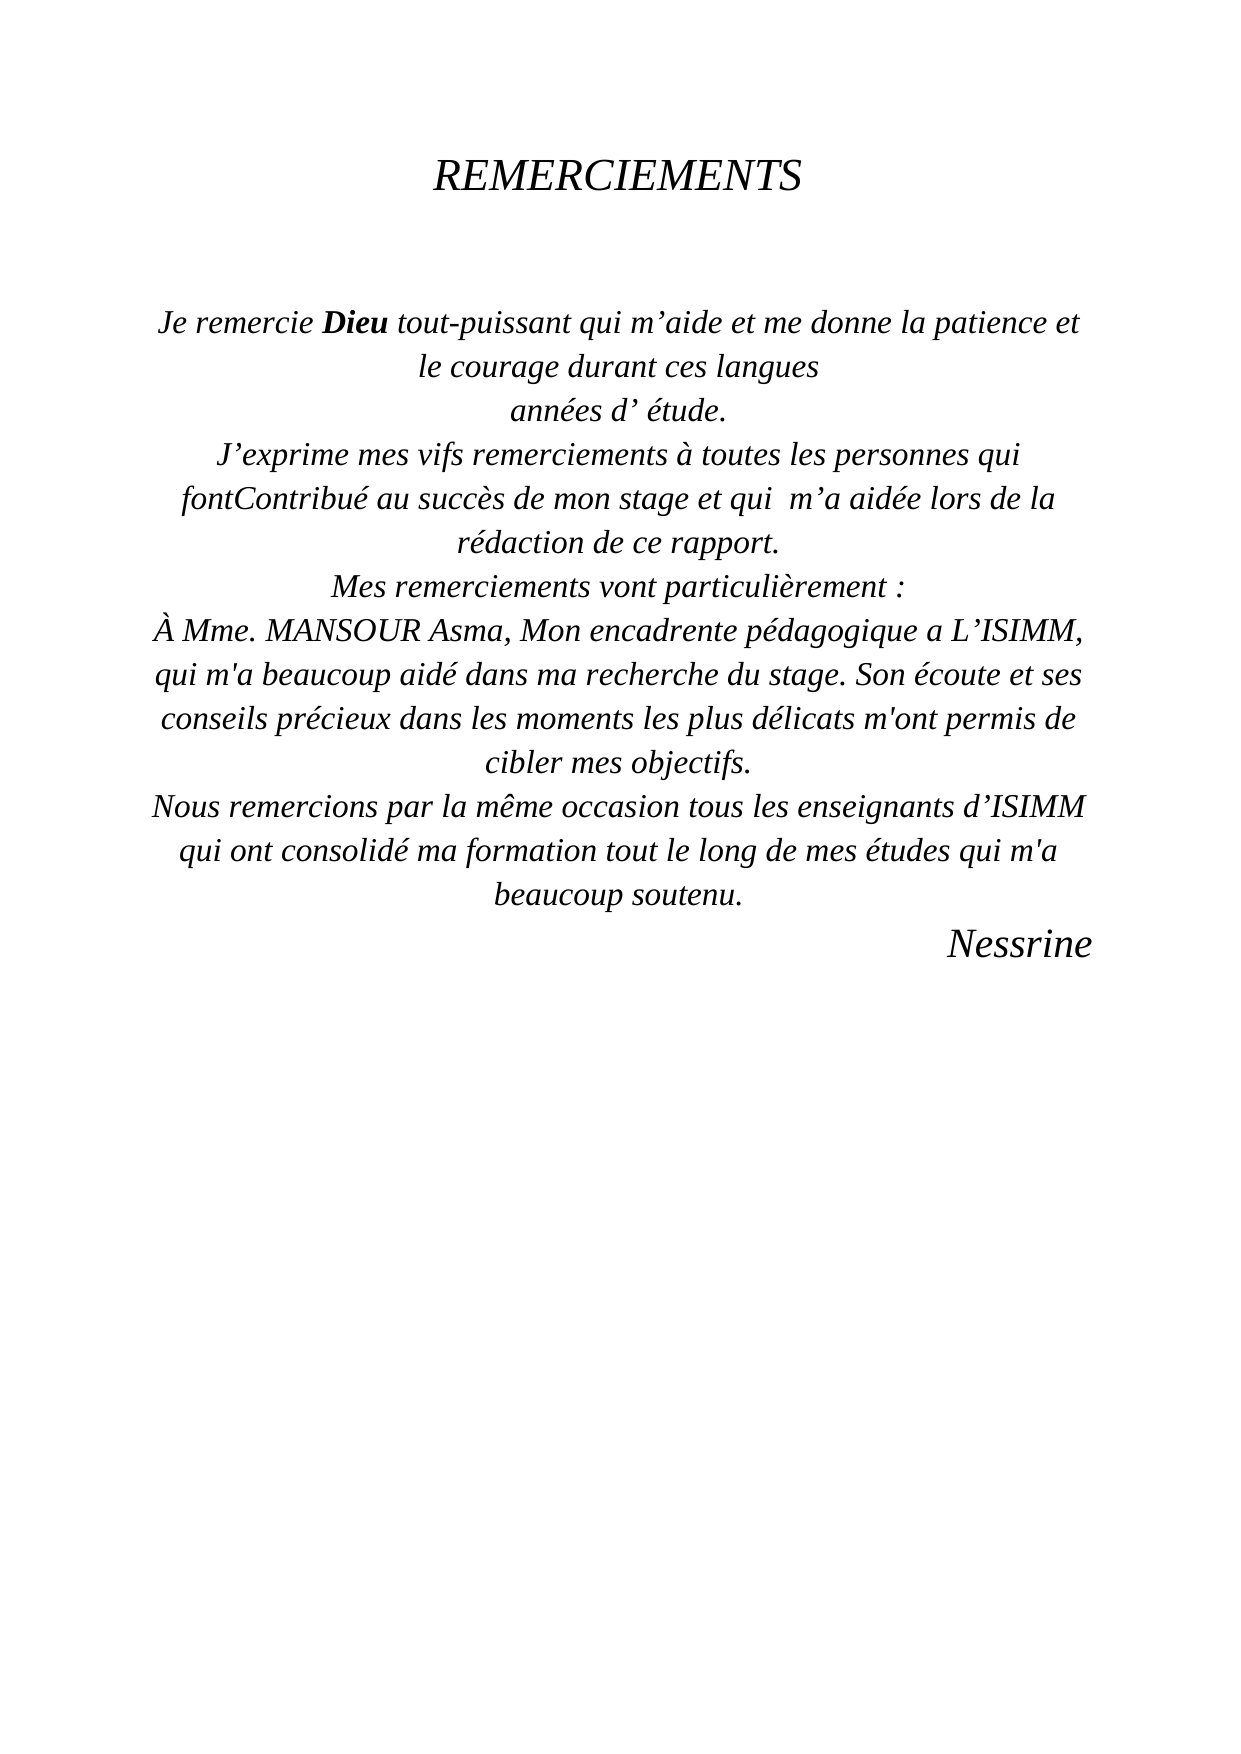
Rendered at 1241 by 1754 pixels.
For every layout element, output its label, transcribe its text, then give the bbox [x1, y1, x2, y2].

text J’exprime mes vifs remerciements à toutes les personnes qui fontContribué au succès de mon stage et qui m’a aidée lors de la rédaction de ce rapport. [148, 434, 1093, 561]
text Je remercie Dieu tout-puissant qui m’aide et me donne la patience et le courage durant ces langues [148, 302, 1093, 384]
text Nessrine [148, 919, 1093, 967]
text années d’ étude. [148, 390, 1093, 428]
text Mes remerciements vont particulièrement : [148, 566, 1093, 604]
text REMERCIEMENTS [148, 148, 1093, 200]
text Nous remercions par la même occasion tous les enseignants d’ISIMM qui ont consolidé ma formation tout le long de mes études qui m'a beaucoup soutenu. [148, 787, 1093, 913]
text À Mme. MANSOUR Asma, Mon encadrente pédagogique a L’ISIMM, qui m'a beaucoup aidé dans ma recherche du stage. Son écoute et ses conseils précieux dans les moments les plus délicats m'ont permis de cibler mes objectifs. [148, 610, 1093, 781]
